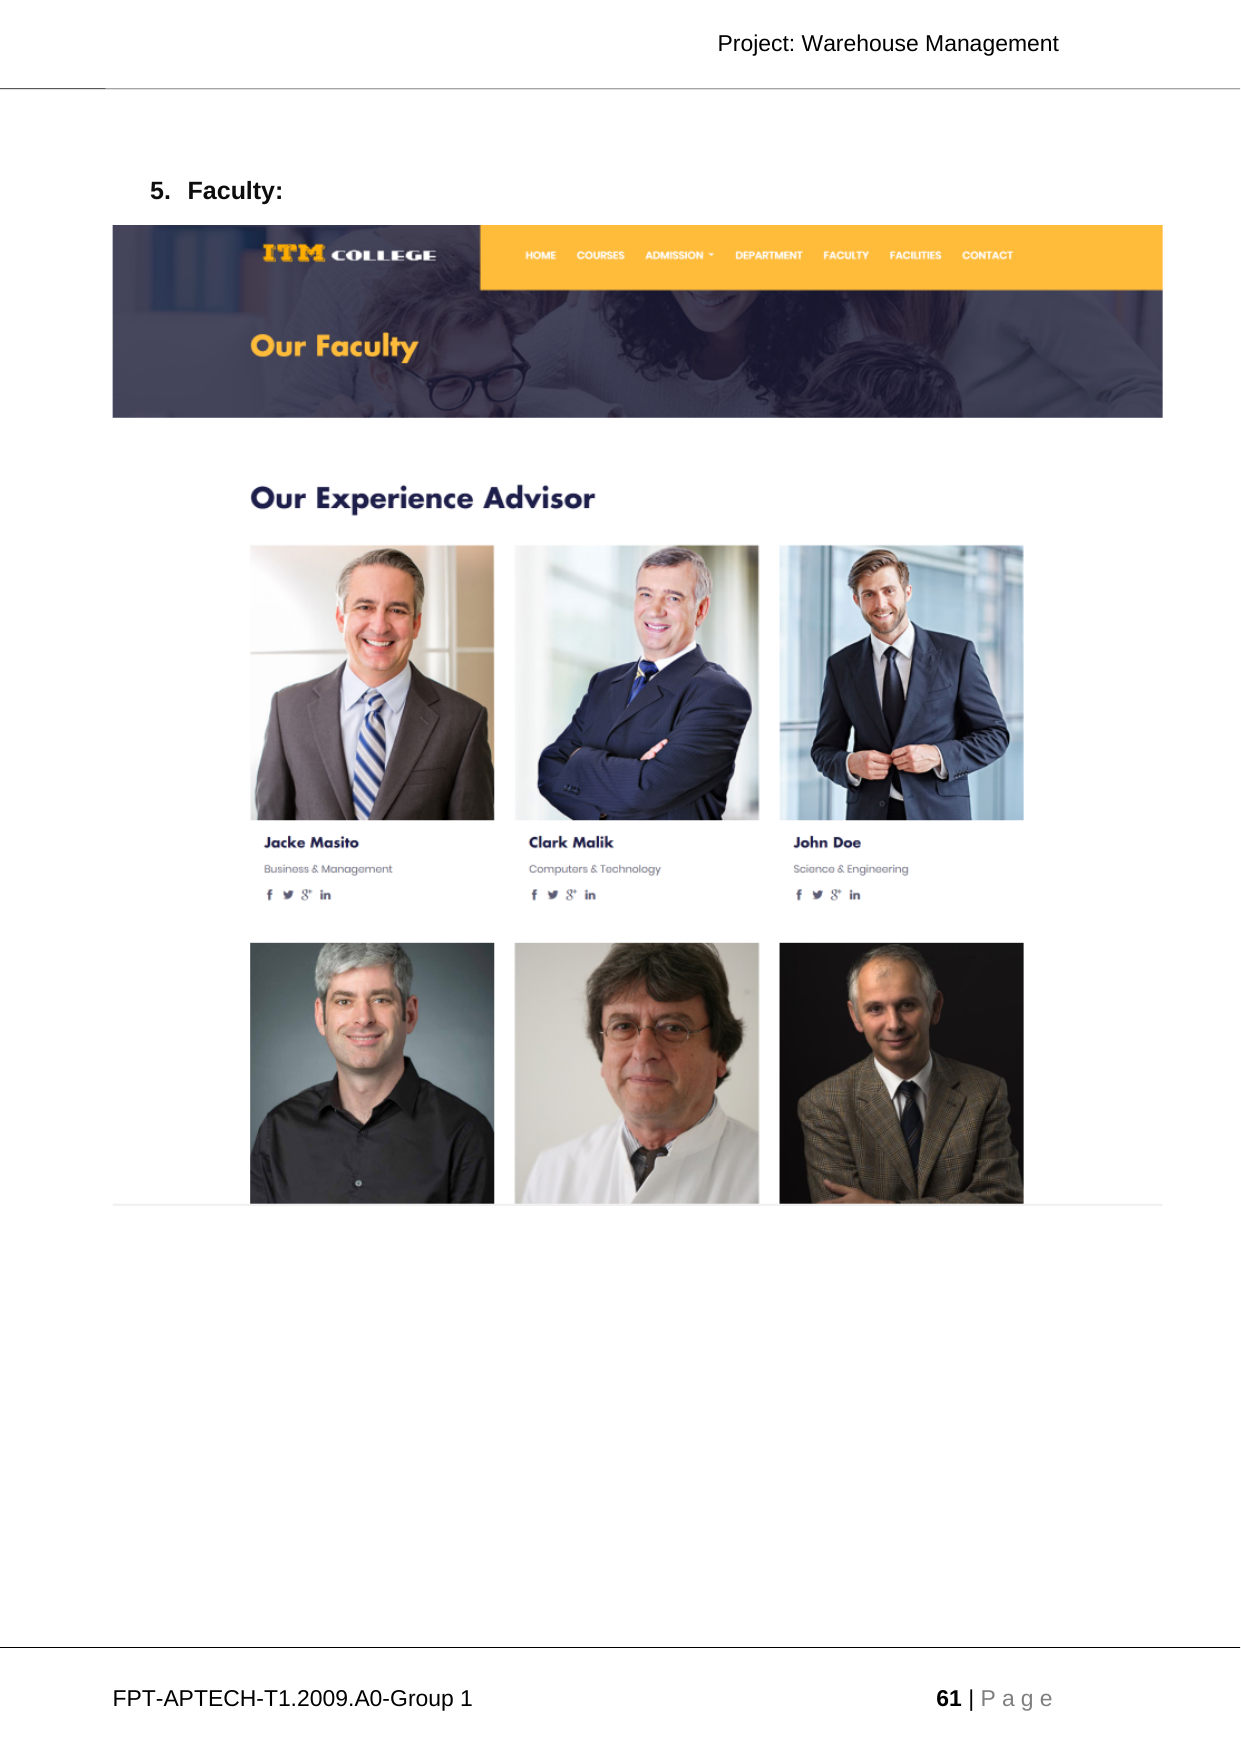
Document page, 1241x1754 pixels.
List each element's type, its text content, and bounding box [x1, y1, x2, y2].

list Faculty: [150, 176, 1162, 204]
picture [112, 225, 1163, 1206]
